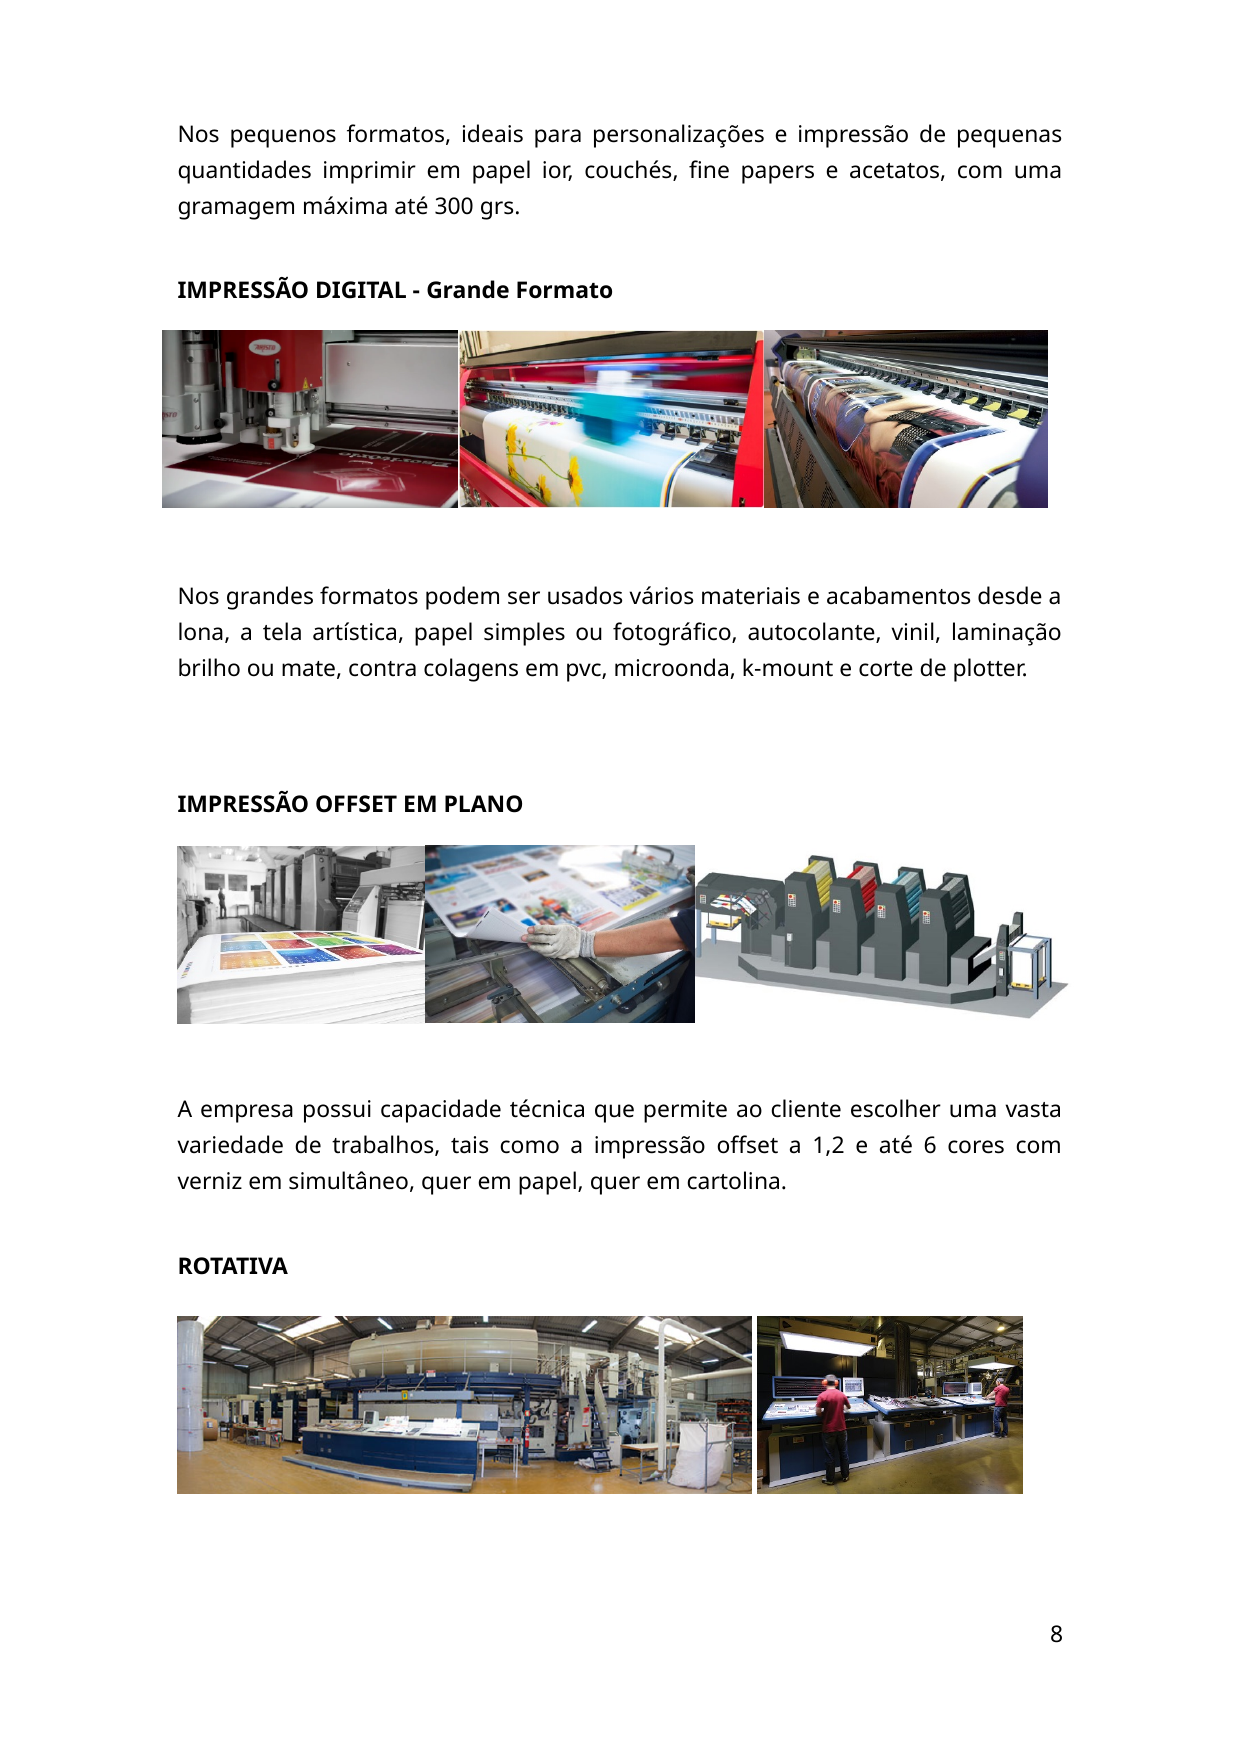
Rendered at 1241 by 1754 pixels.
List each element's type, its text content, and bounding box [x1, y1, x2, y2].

text Nos pequenos formatos, ideais para personalizações e impressão de pequenas quantidades imprimir em papel ior, couchés, fine papers e acetatos, com uma gramagem máxima até 300 grs. [177, 118, 1063, 221]
picture [177, 1316, 752, 1494]
picture [757, 1316, 1023, 1494]
text ROTATIVA [177, 1250, 1063, 1281]
picture [177, 845, 1075, 1024]
text IMPRESSÃO DIGITAL - Grande Formato [177, 274, 1063, 306]
text A empresa possui capacidade técnica que permite ao cliente escolher uma vasta variedade de trabalhos, tais como a impressão offset a 1,2 e até 6 cores com verniz em simultâneo, quer em papel, quer em cartolina. [177, 1093, 1063, 1197]
picture [162, 330, 1048, 508]
text Nos grandes formatos podem ser usados vários materiais e acabamentos desde a lona, a tela artística, papel simples ou fotográfico, autocolante, vinil, laminação brilho ou mate, contra colagens em pvc, microonda, k-mount e corte de plotter. [177, 579, 1063, 683]
text IMPRESSÃO OFFSET EM PLANO [177, 788, 1063, 819]
